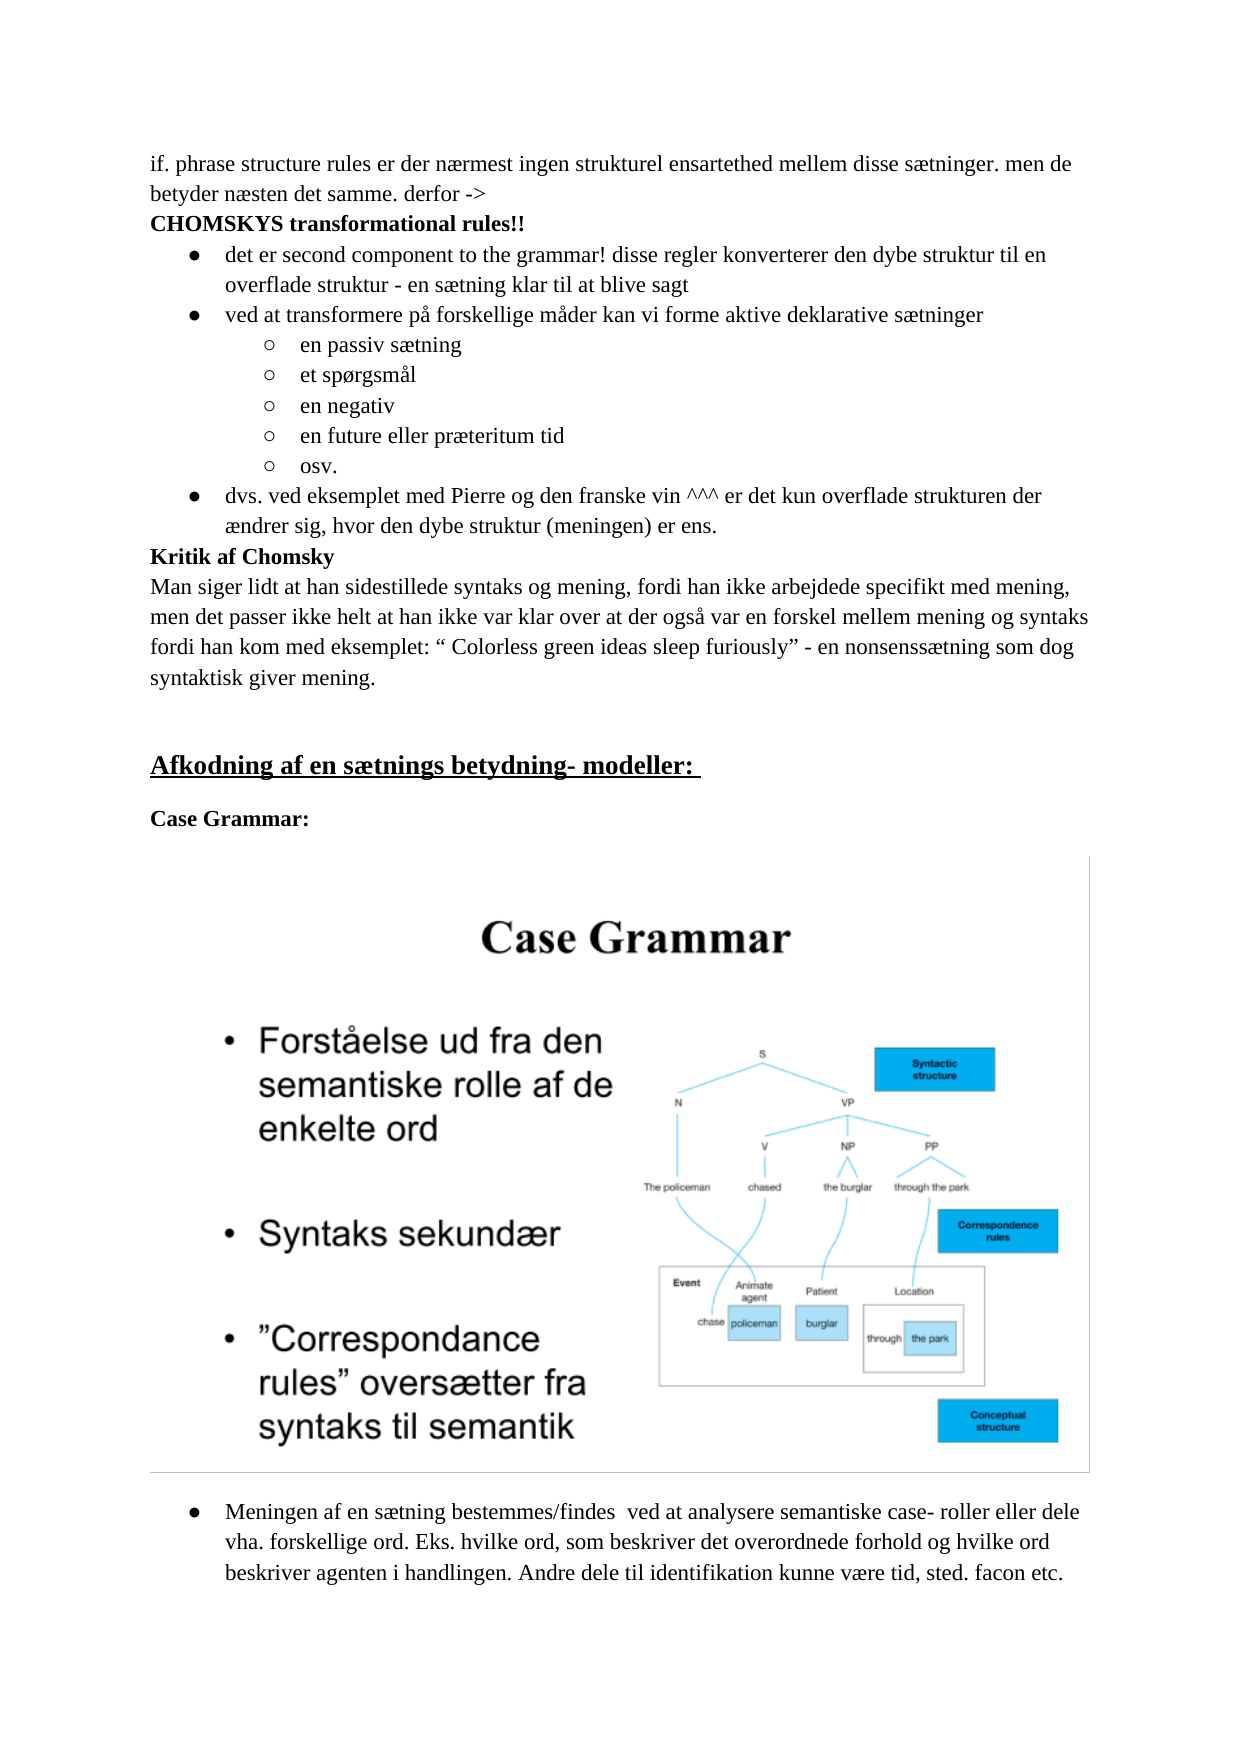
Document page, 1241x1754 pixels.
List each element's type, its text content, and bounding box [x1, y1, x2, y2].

text Kritik af Chomsky [150, 543, 1090, 569]
text Afkodning af en sætnings betydning- modeller: [150, 749, 1090, 780]
text Case Grammar: [150, 805, 1090, 831]
text Man siger lidt at han sidestillede syntaks og mening, fordi han ikke arbejdede specifikt med mening, men det passer ikke helt at han ikke var klar over at der også var en forskel mellem mening og syntaks fordi han kom med eksemplet: “ Colorless green ideas sleep furiously” - en nonsenssætning som dog syntaktisk giver mening. [150, 573, 1090, 690]
list en future eller præteritum tid [262, 422, 1090, 448]
text CHOMSKYS transformational rules!! [150, 210, 1090, 237]
list et spørgsmål [262, 361, 1090, 388]
list dvs. ved eksemplet med Pierre og den franske vin ^^^ er det kun overflade strukturen der ændrer sig, hvor den dybe struktur (meningen) er ens. [187, 482, 1090, 539]
picture [150, 856, 1091, 1474]
list osv. [262, 452, 1090, 478]
list ved at transformere på forskellige måder kan vi forme aktive deklarative sætninger [187, 301, 1090, 327]
list en passiv sætning [262, 331, 1090, 358]
list en negativ [262, 392, 1090, 418]
text if. phrase structure rules er der nærmest ingen strukturel ensartethed mellem disse sætninger. men de betyder næsten det samme. derfor -> [150, 150, 1090, 207]
list Meningen af en sætning bestemmes/findes ved at analysere semantiske case- roller eller dele vha. forskellige ord. Eks. hvilke ord, som beskriver det overordnede forhold og hvilke ord beskriver agenten i handlingen. Andre dele til identifikation kunne være tid, sted. facon etc. [187, 1498, 1090, 1585]
list det er second component to the grammar! disse regler konverterer den dybe struktur til en overflade struktur - en sætning klar til at blive sagt [187, 241, 1090, 297]
